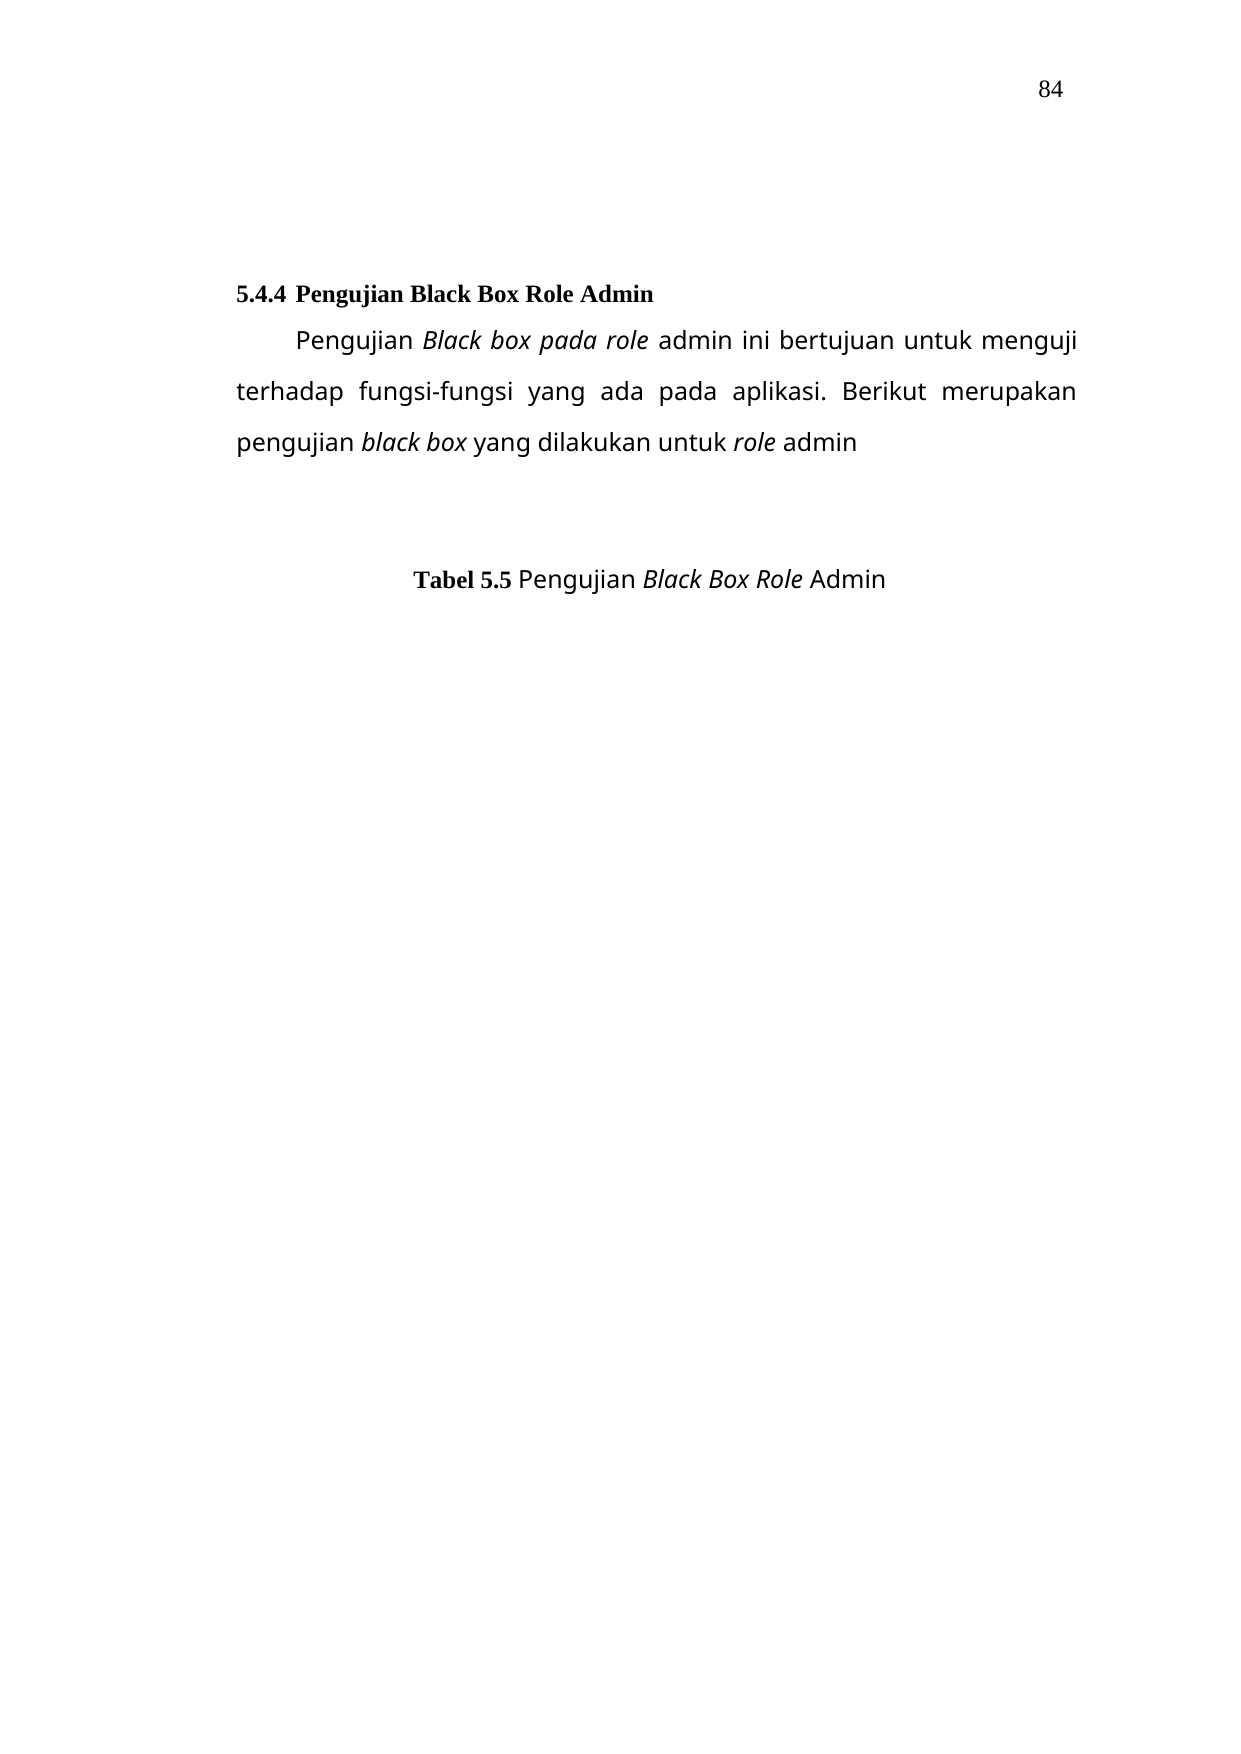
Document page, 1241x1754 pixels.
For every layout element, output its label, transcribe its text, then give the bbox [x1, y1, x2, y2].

text Pengujian Black box pada role admin ini bertujuan untuk menguji terhadap fungsi-fungsi yang ada pada aplikasi. Berikut merupakan pengujian black box yang dilakukan untuk role admin [236, 322, 1078, 459]
subtitle 5.4.4 Pengujian Black Box Role Admin [236, 279, 1063, 308]
text Tabel 5.5 Pengujian Black Box Role Admin [236, 562, 1063, 596]
